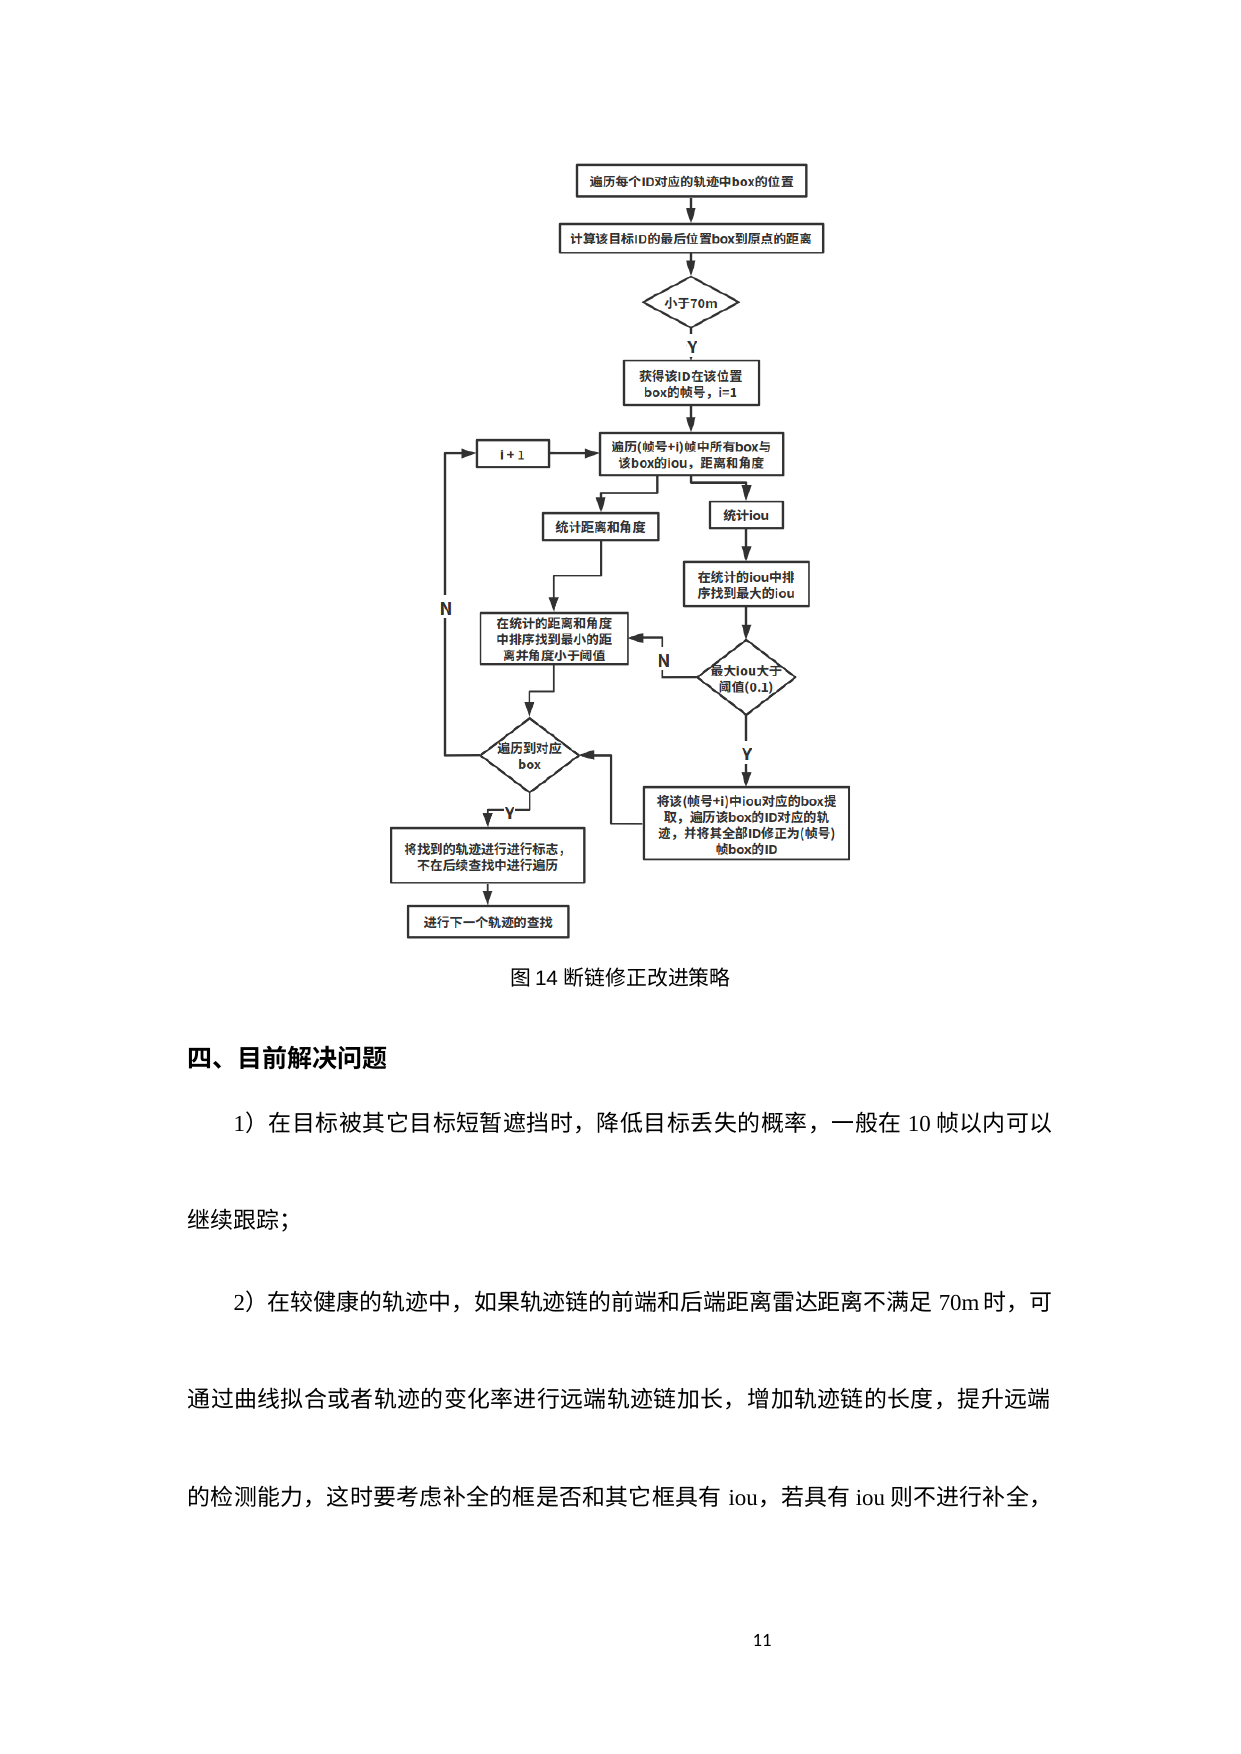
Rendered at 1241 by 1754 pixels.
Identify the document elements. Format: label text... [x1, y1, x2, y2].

subtitle 四、目前解决问题 [187, 1024, 1053, 1089]
picture [390, 162, 851, 941]
list 1）在目标被其它目标短暂遮挡时，降低目标丢失的概率，一般在10帧以内可以继续跟踪； [187, 1089, 1053, 1251]
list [187, 1268, 1053, 1528]
list 图14 断链修正改进策略 [187, 960, 1053, 992]
